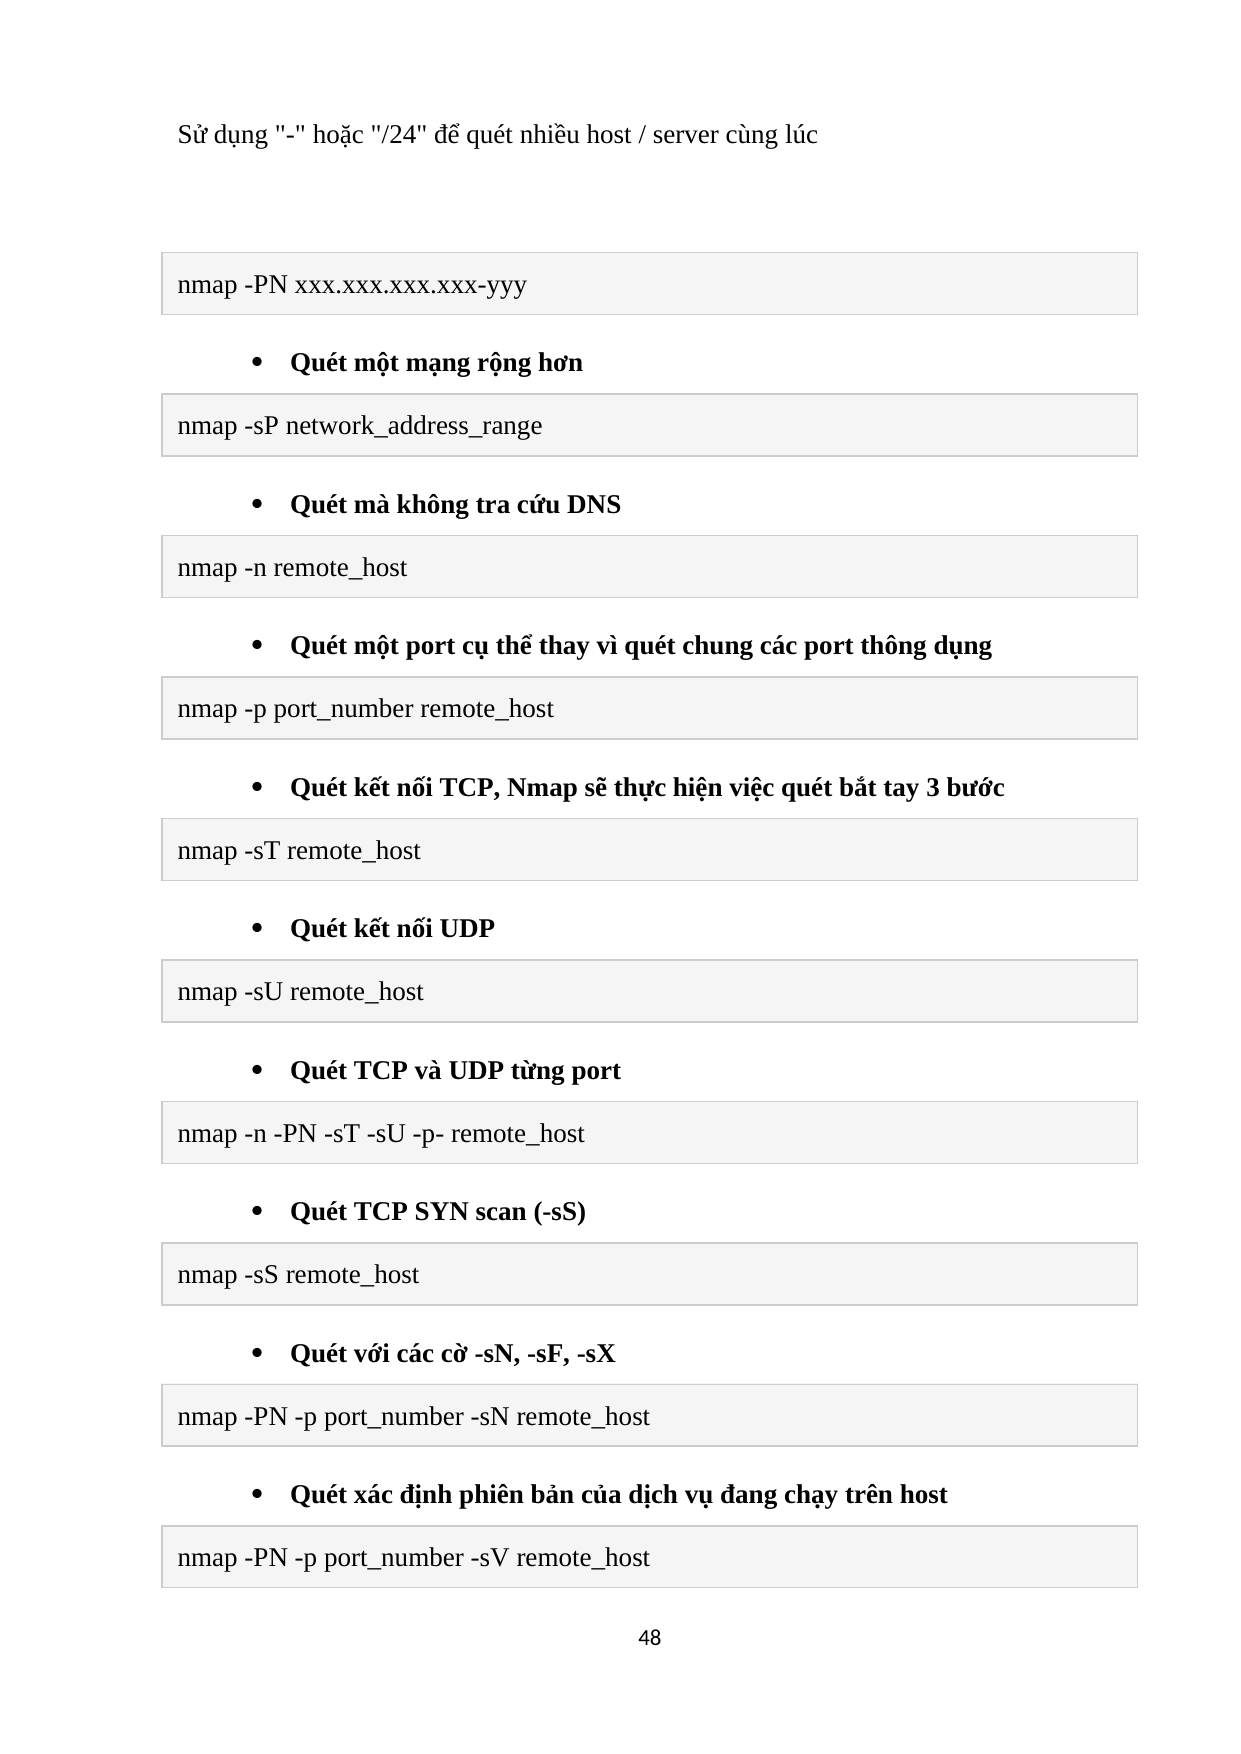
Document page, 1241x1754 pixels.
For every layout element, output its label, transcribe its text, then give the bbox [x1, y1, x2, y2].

text nmap -sS remote_host [163, 1244, 1137, 1304]
text nmap -sU remote_host [163, 961, 1137, 1021]
text nmap -PN xxx.xxx.xxx.xxx-yyy [163, 253, 1137, 314]
list Quét một mạng rộng hơn [252, 346, 1122, 378]
list Quét kết nối UDP [252, 912, 1122, 943]
text nmap -PN -p port_number -sV remote_host [163, 1527, 1137, 1587]
text Sử dụng "-" hoặc "/24" để quét nhiều host / server cùng lúc [177, 118, 1122, 238]
list Quét với các cờ -sN, -sF, -sX [252, 1337, 1122, 1368]
text nmap -PN -p port_number -sN remote_host [163, 1385, 1137, 1445]
list Quét xác định phiên bản của dịch vụ đang chạy trên host [252, 1478, 1122, 1509]
text nmap -sT remote_host [163, 819, 1137, 880]
text nmap -sP network_address_range [163, 395, 1137, 455]
list Quét một port cụ thể thay vì quét chung các port thông dụng [252, 629, 1122, 661]
list Quét mà không tra cứu DNS [252, 488, 1122, 519]
list Quét TCP SYN scan (-sS) [252, 1195, 1122, 1226]
text nmap -n remote_host [163, 536, 1137, 597]
text nmap -n -PN -sT -sU -p- remote_host [163, 1102, 1137, 1163]
text nmap -p port_number remote_host [163, 678, 1137, 738]
list Quét TCP và UDP từng port [252, 1054, 1122, 1085]
list Quét kết nối TCP, Nmap sẽ thực hiện việc quét bắt tay 3 bước [252, 771, 1122, 802]
